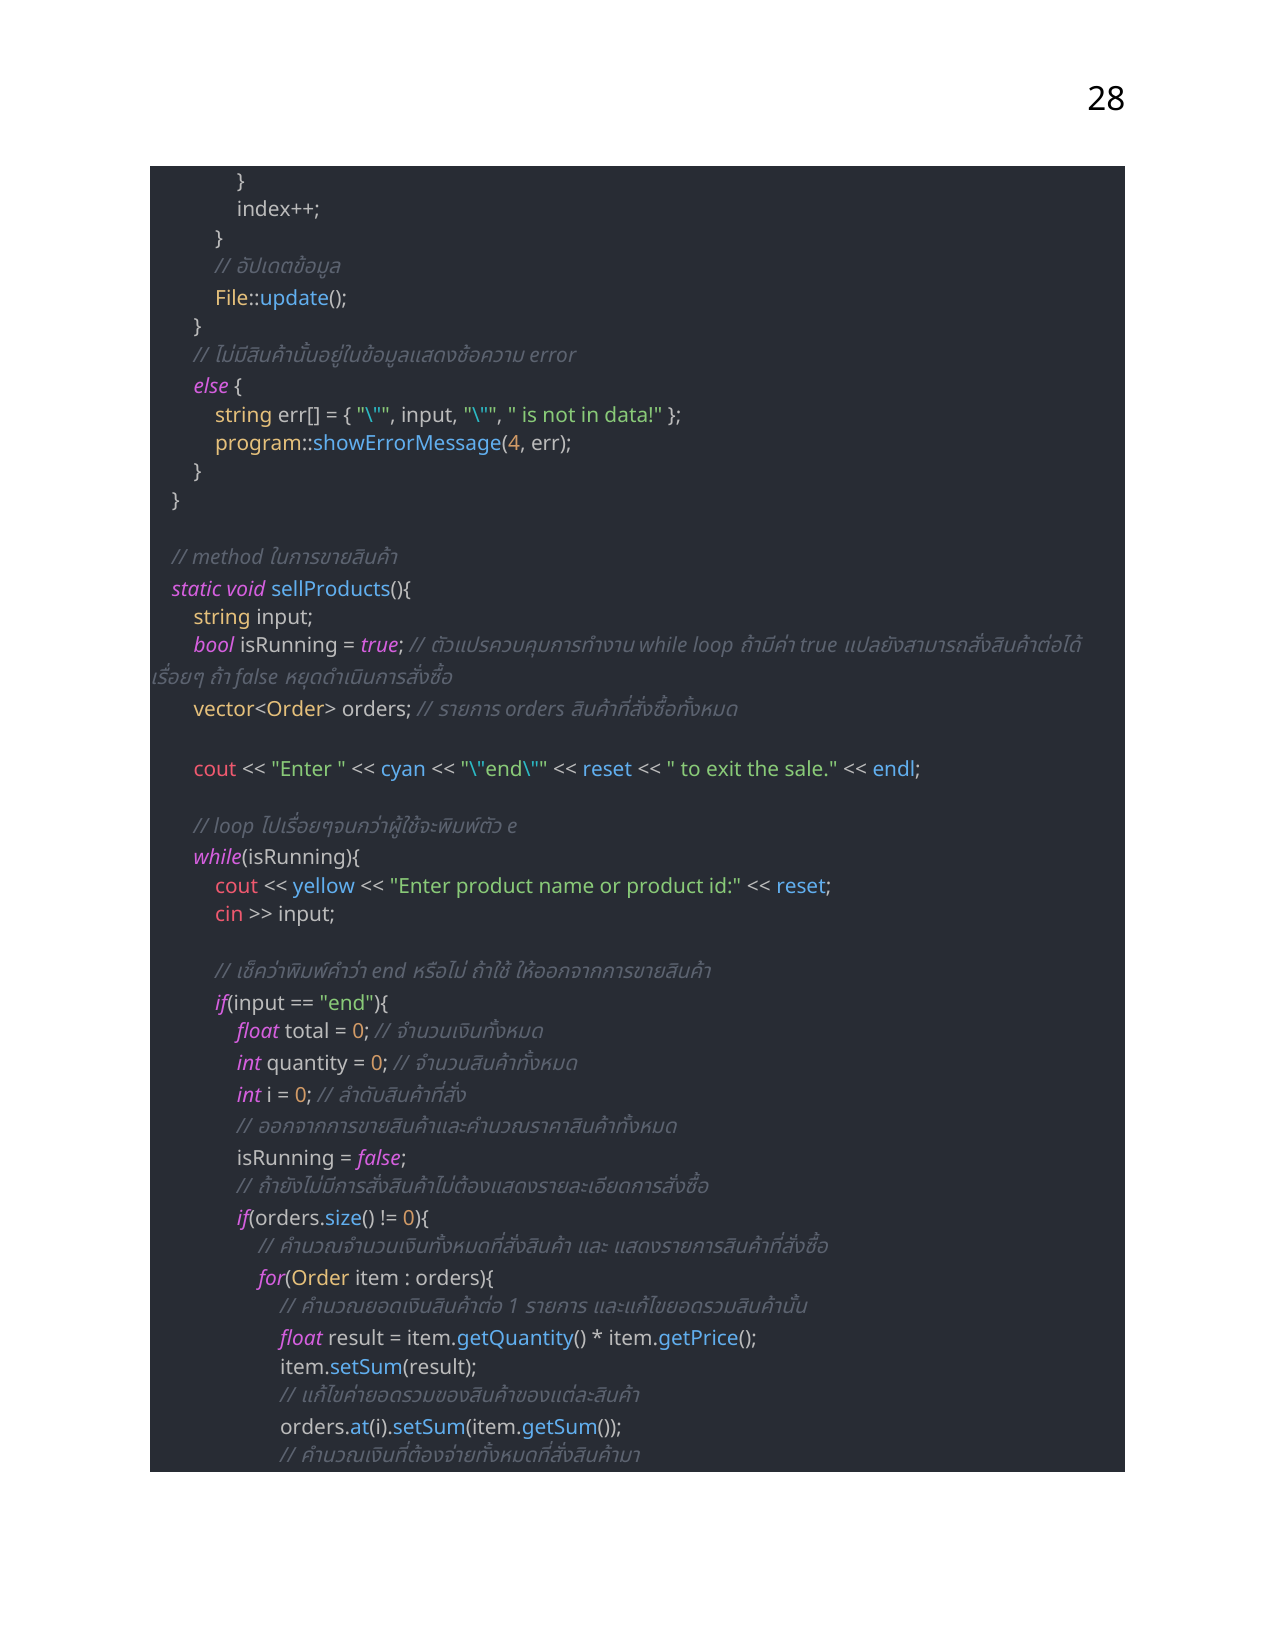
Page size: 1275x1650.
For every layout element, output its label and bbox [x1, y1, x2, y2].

text [150, 166, 1125, 1472]
